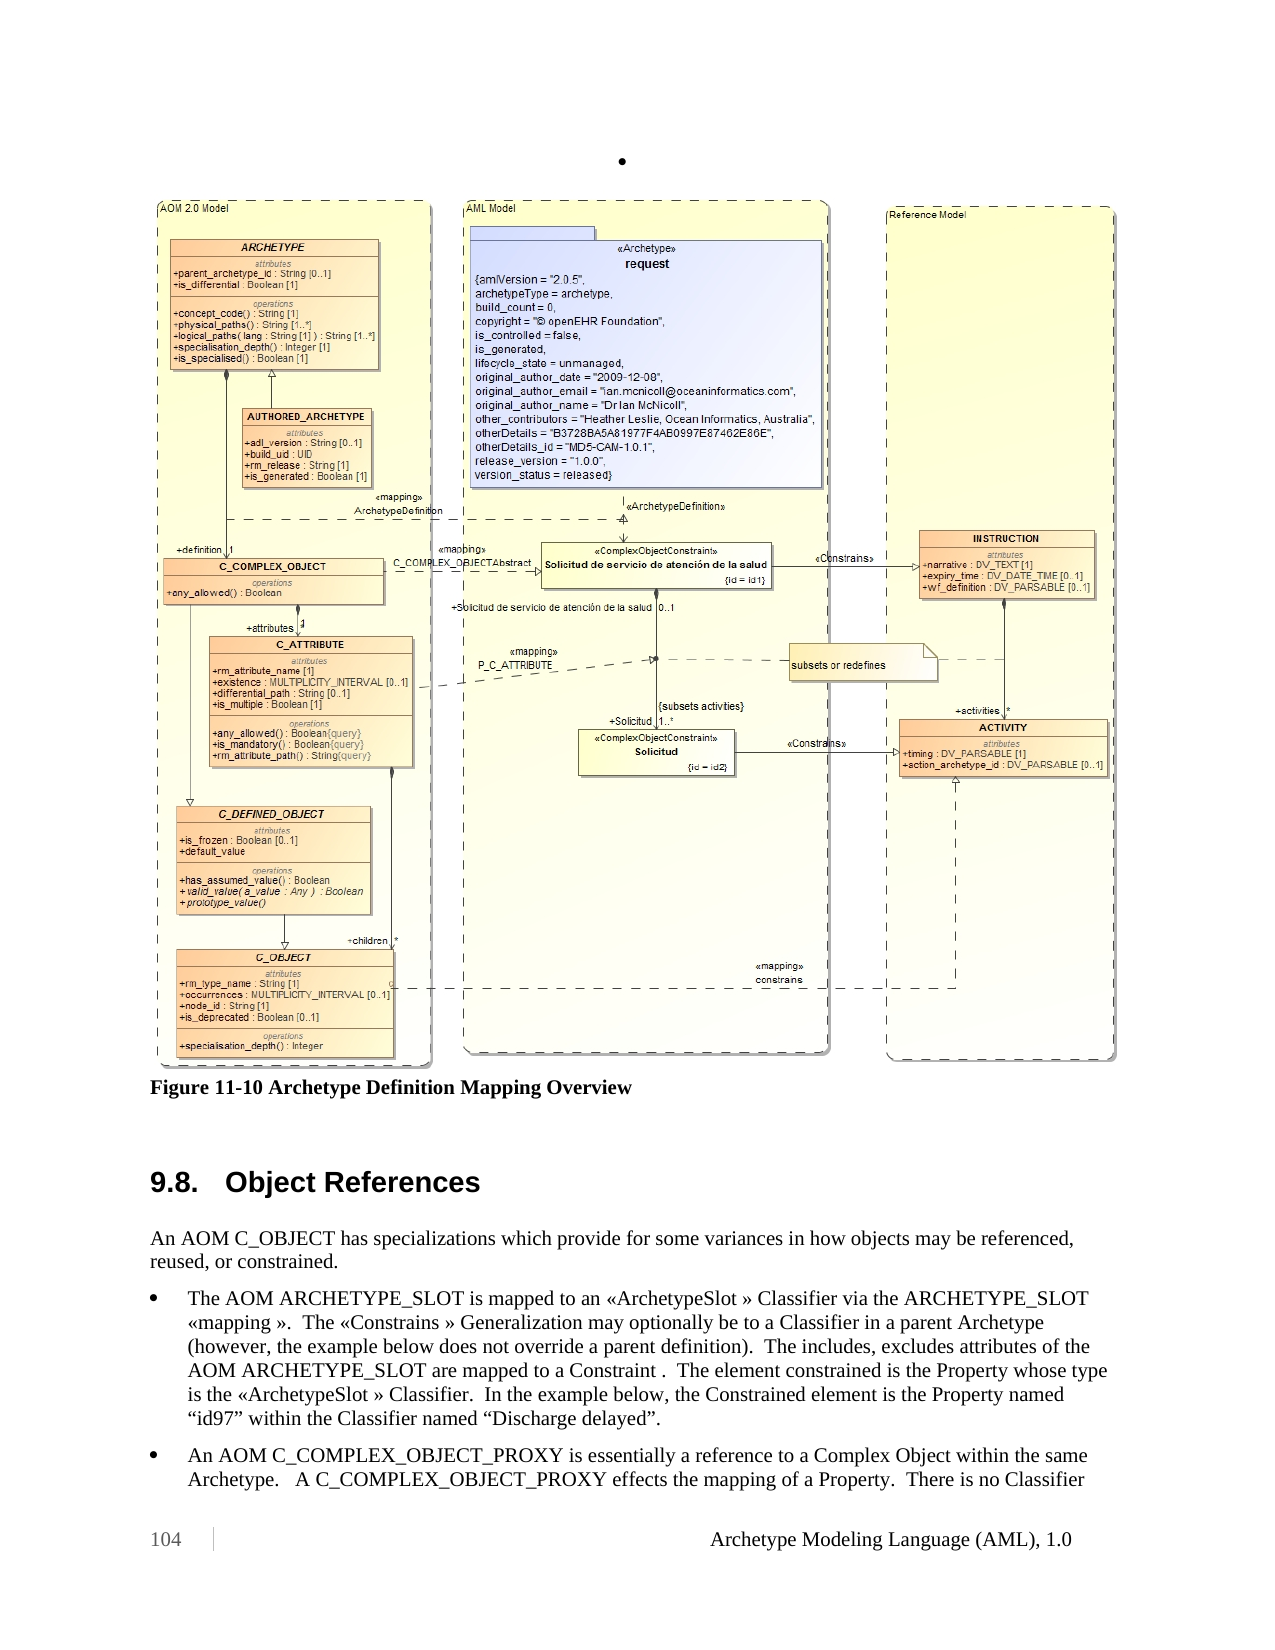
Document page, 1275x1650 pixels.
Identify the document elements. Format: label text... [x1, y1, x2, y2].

picture [150, 190, 1125, 1075]
text The AOM ARCHETYPE_SLOT is mapped to an «ArchetypeSlot » Classifier via the ARCHETYPE_SLOT «mapping ». The «Constrains » Generalization may optionally be to a Classifier in a parent Archetype (however, the example below does not override a parent definition). The includes, excludes attributes of the AOM ARCHETYPE_SLOT are mapped to a Constraint . The element constrained is the Property whose type is the «ArchetypeSlot » Classifier. In the example below, the Constrained element is the Property named “id97” within the Classifier named “Discharge delayed”. [150, 1286, 1125, 1430]
text An AOM C_OBJECT has specializations which provide for some variances in how objects may be referenced, reused, or constrained. [150, 1225, 1125, 1273]
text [150, 1443, 1125, 1491]
subtitle Object References [150, 1165, 1125, 1198]
